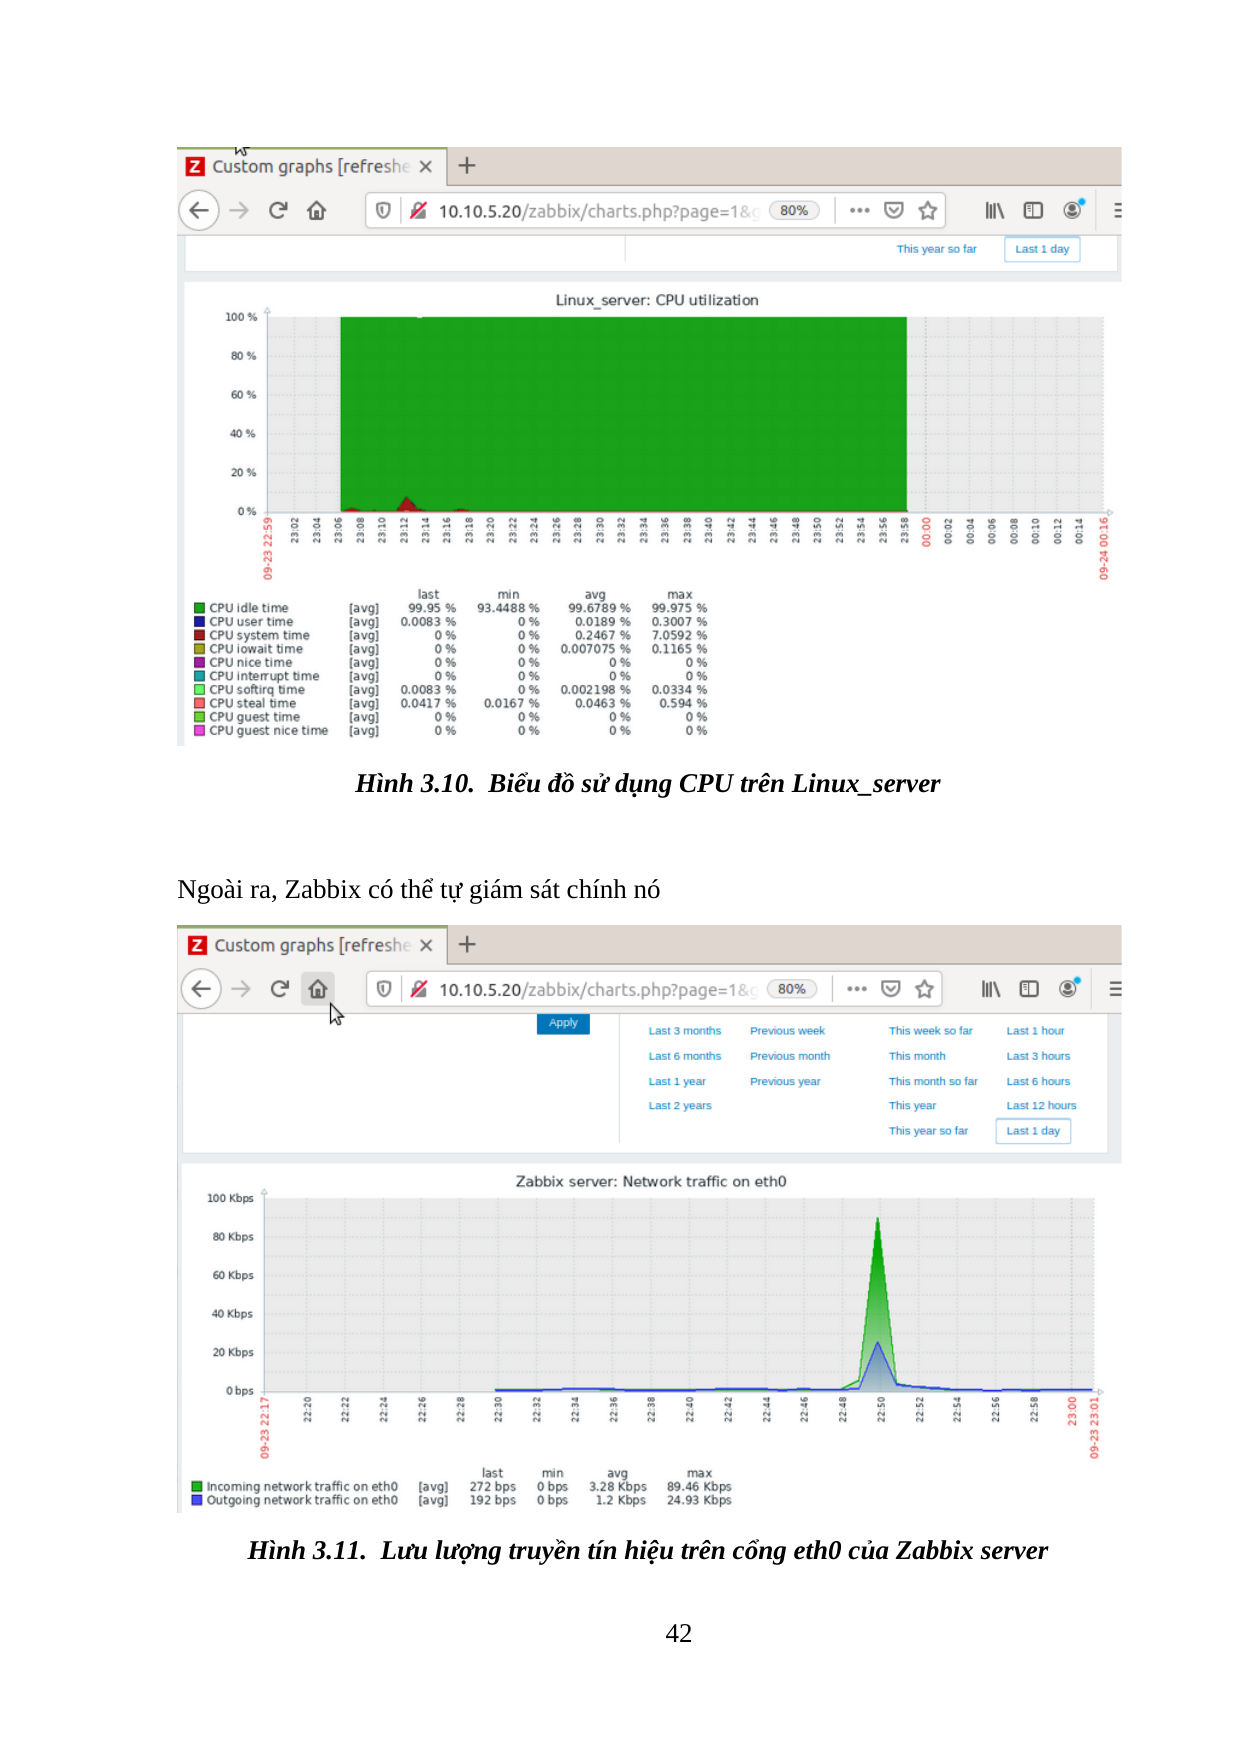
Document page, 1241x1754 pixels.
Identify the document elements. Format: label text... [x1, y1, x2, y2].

text Hình 3.11. Lưu lượng truyền tín hiệu trên cổng eth0 của Zabbix server [177, 1534, 1122, 1565]
picture [177, 147, 1122, 746]
text Hình 3.10. Biểu đồ sử dụng CPU trên Linux_server [177, 767, 1122, 798]
picture [177, 925, 1122, 1513]
text Ngoài ra, Zabbix có thể tự giám sát chính nó [177, 873, 1122, 904]
